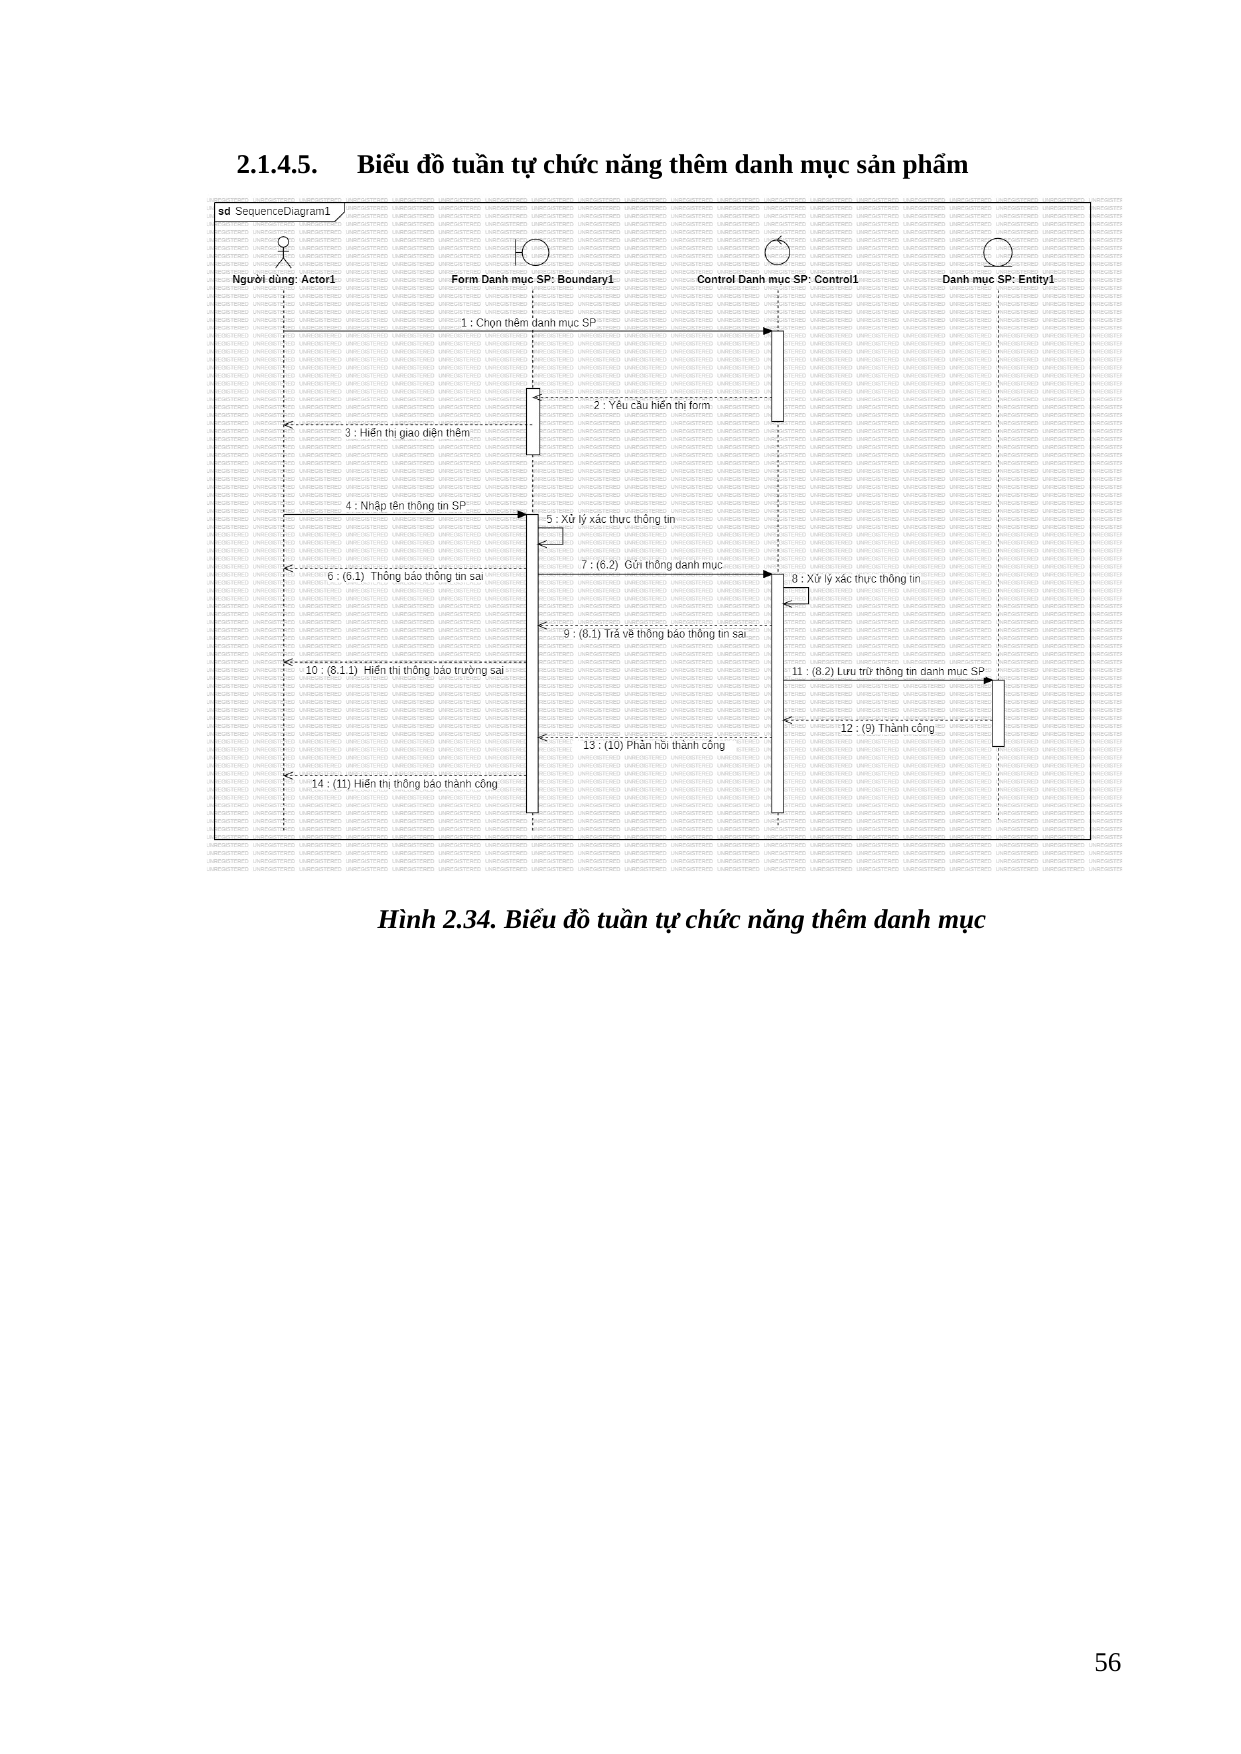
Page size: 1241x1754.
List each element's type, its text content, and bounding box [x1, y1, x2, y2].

picture [206, 194, 1123, 872]
subtitle Biểu đồ tuần tự chức năng thêm danh mục sản phẩm [236, 148, 1122, 179]
text Hình 2.34. Biểu đồ tuần tự chức năng thêm danh mục [244, 903, 1122, 934]
